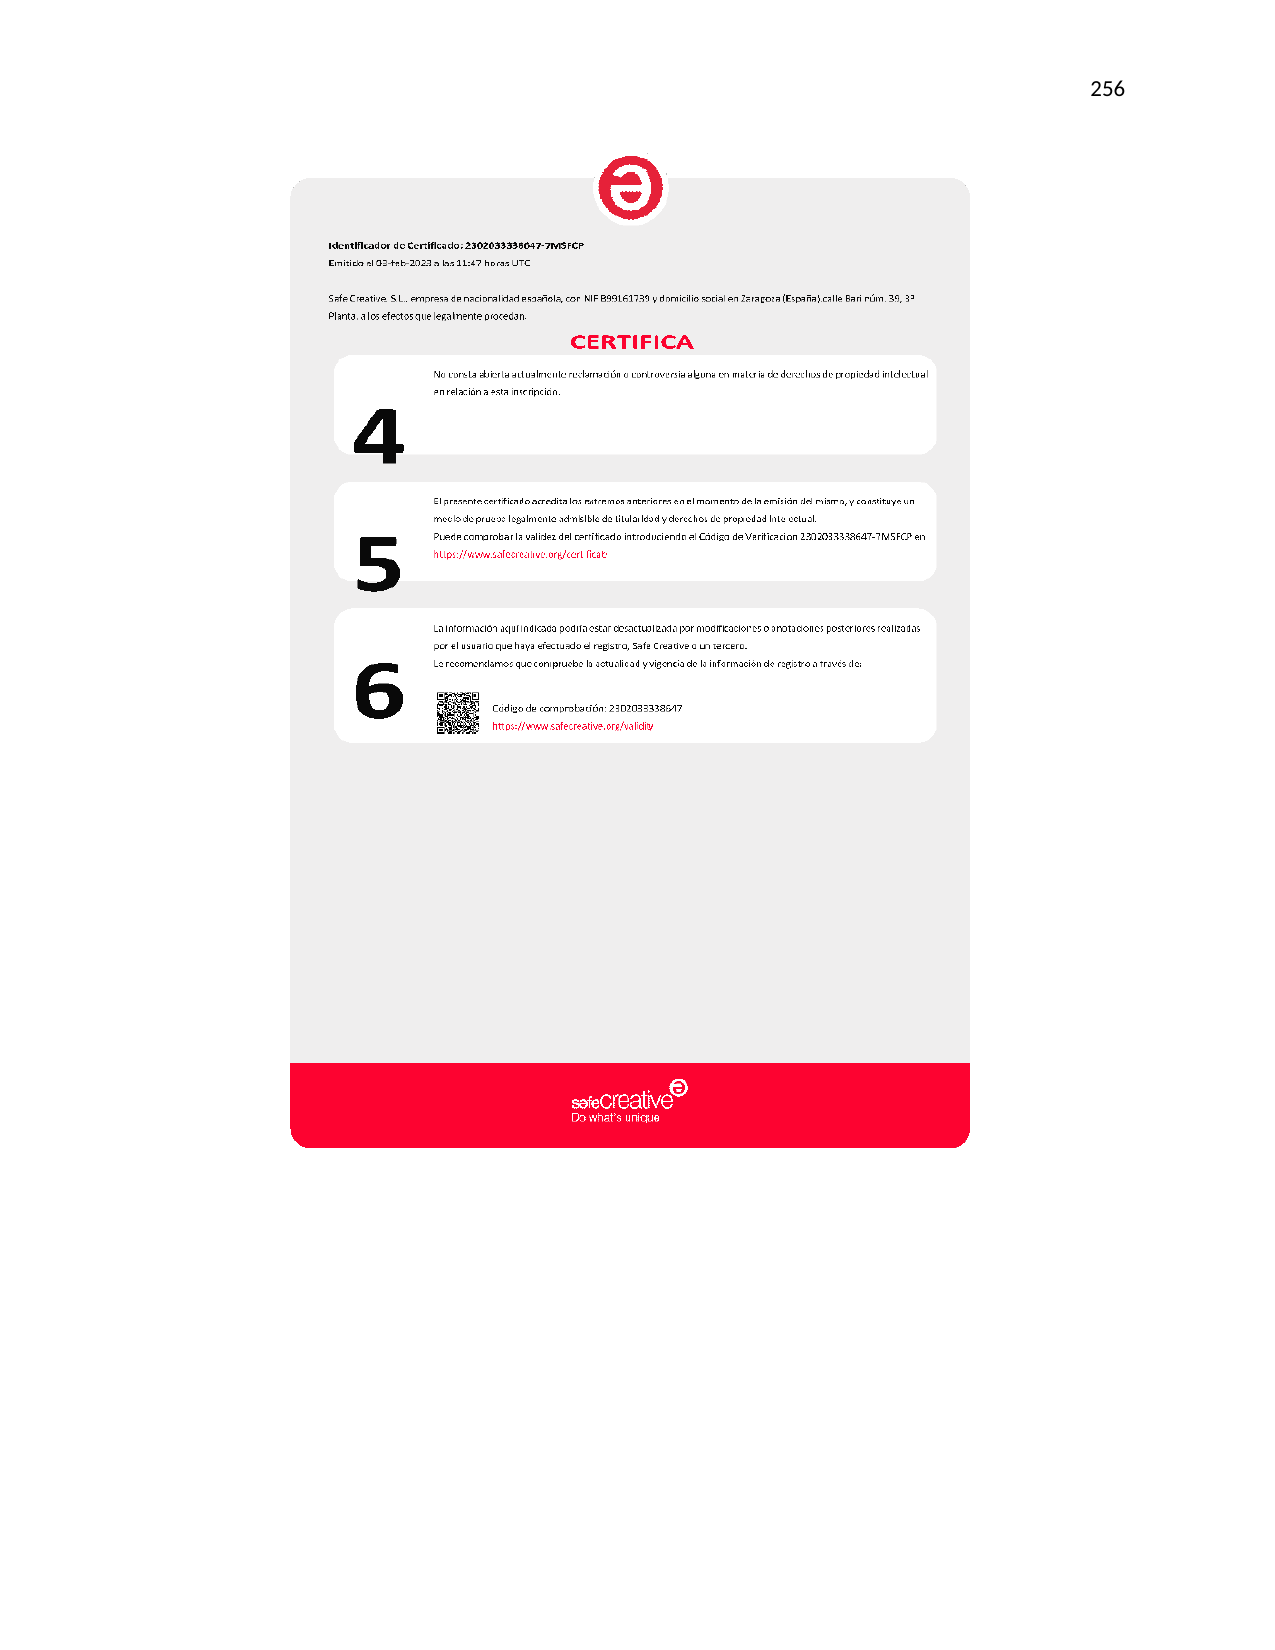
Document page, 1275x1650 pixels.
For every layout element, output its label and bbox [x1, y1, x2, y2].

picture [290, 150, 1101, 1160]
